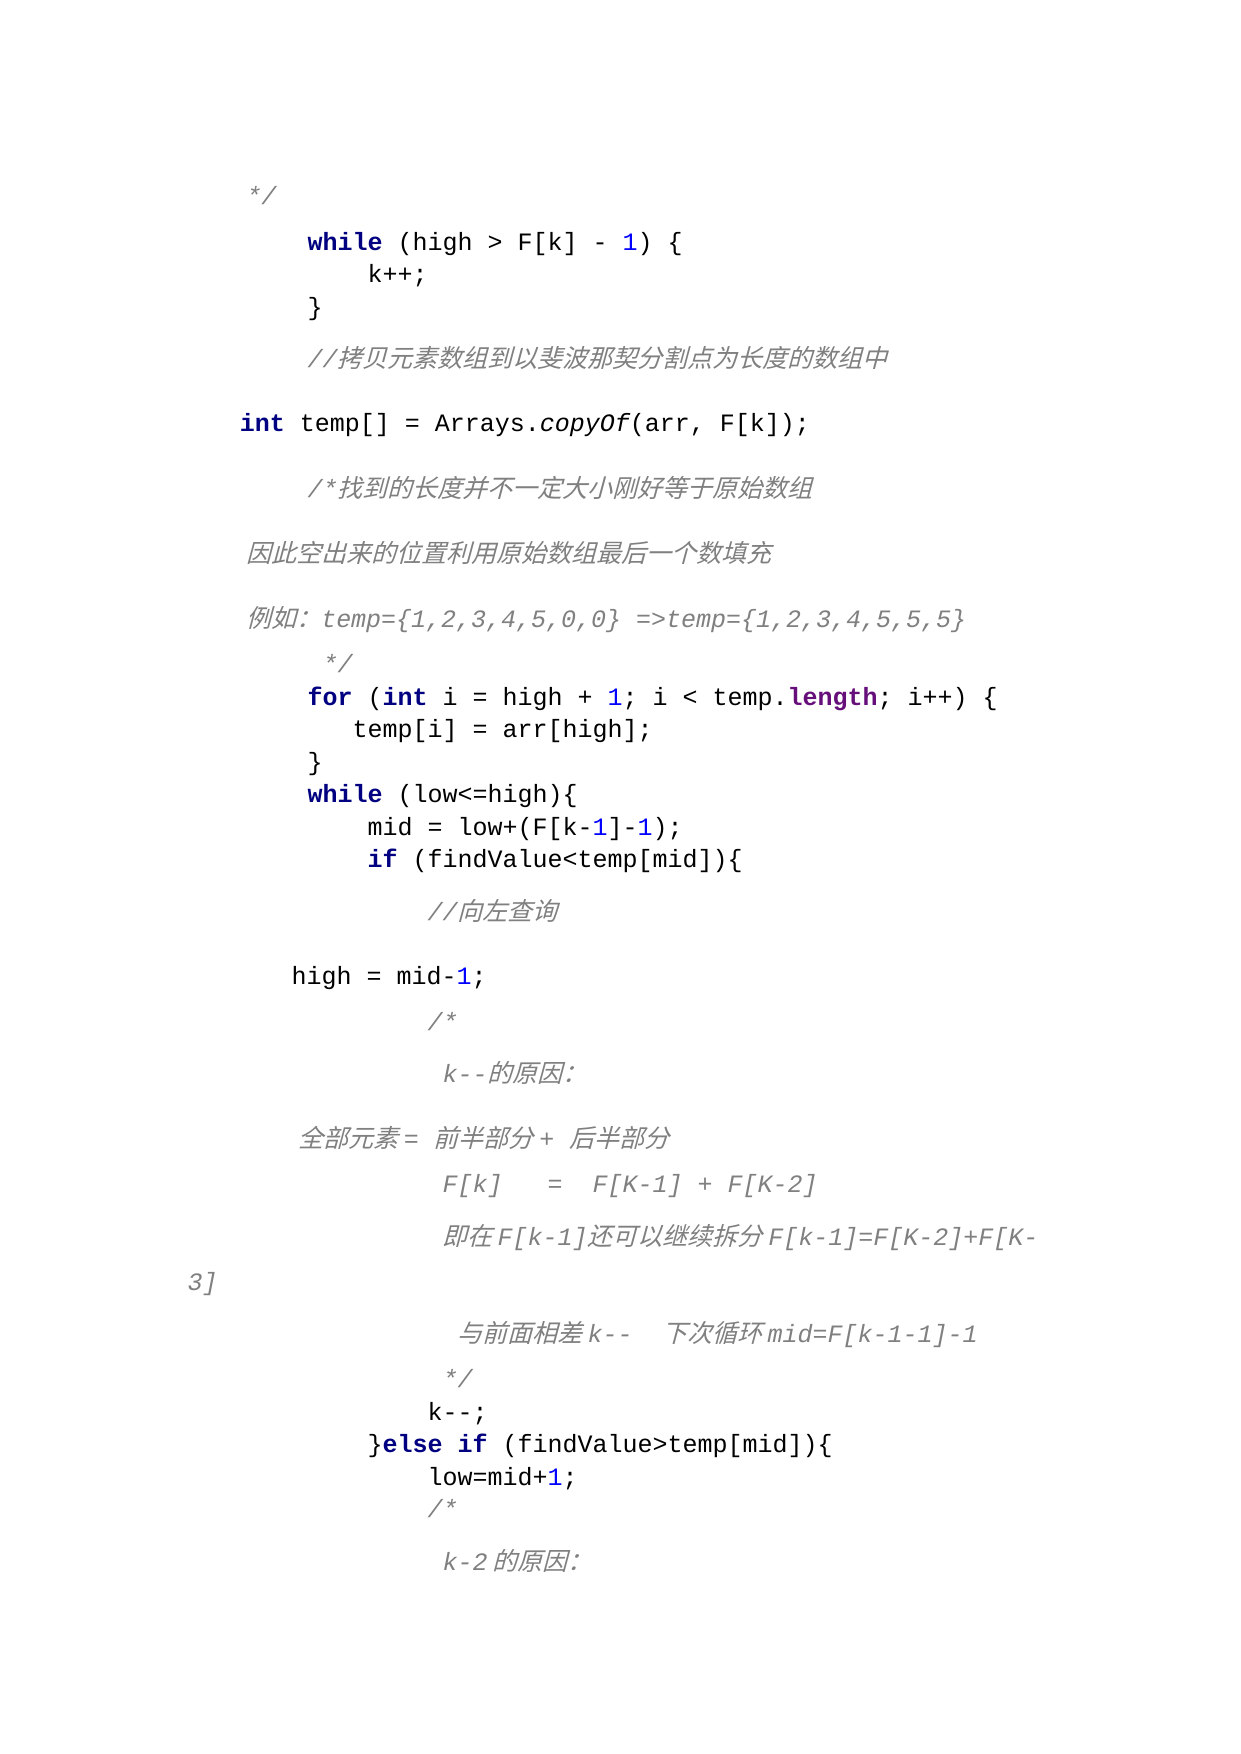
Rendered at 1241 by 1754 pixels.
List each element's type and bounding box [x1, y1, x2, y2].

text [187, 162, 1053, 1592]
